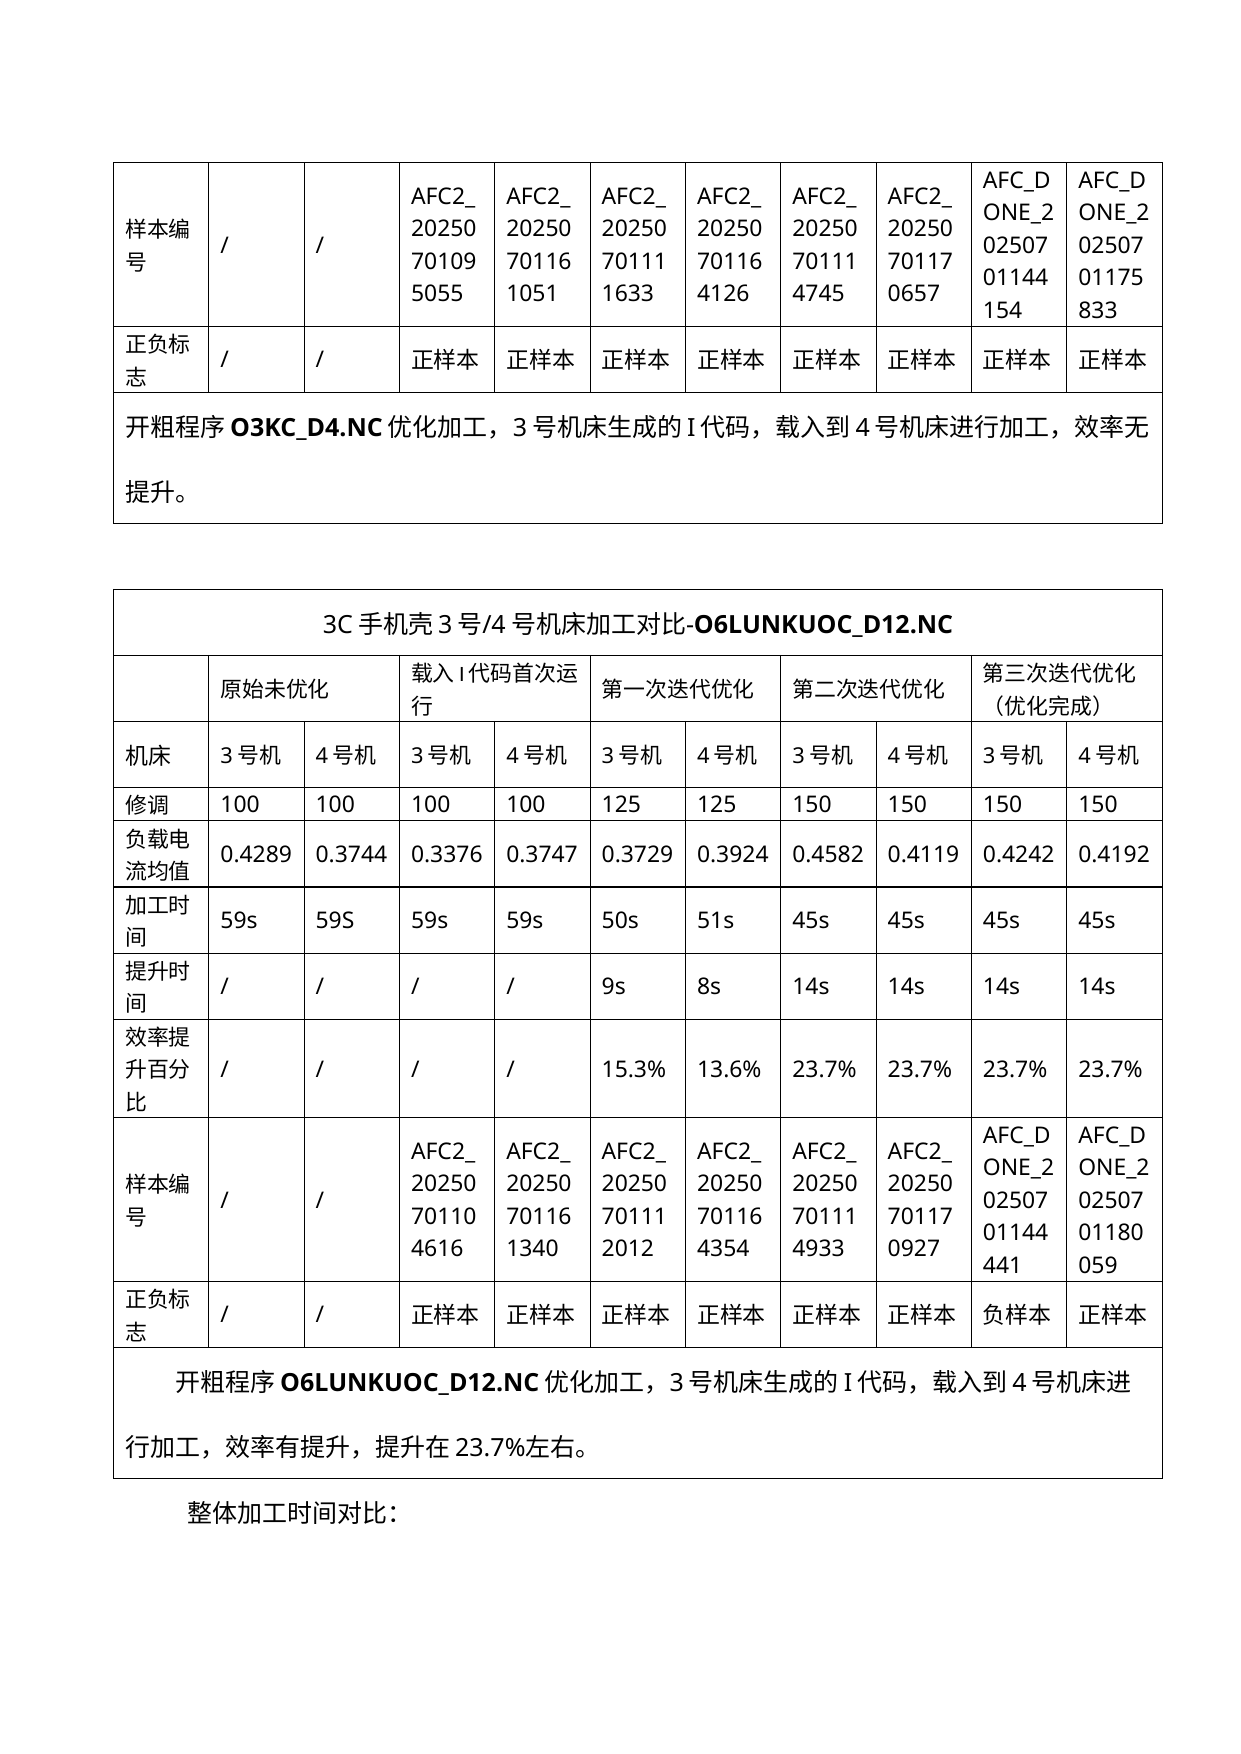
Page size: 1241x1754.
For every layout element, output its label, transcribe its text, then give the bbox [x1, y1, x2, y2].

table_cell 14s [972, 954, 1066, 1018]
table_cell 4号机 [686, 722, 780, 787]
table_cell 100 [305, 788, 399, 820]
table_cell 13.6% [686, 1020, 780, 1117]
table_cell 正样本 [781, 327, 876, 392]
table_cell AFC_DONE_20250701180059 [1067, 1118, 1162, 1281]
table_cell / [400, 954, 494, 1018]
table_cell 125 [591, 788, 685, 820]
table_cell 50s [591, 888, 685, 952]
table_cell 45s [877, 888, 971, 952]
table_cell 3号机 [972, 722, 1066, 787]
table_cell AFC_DONE_20250701175833 [1067, 163, 1162, 326]
table_cell 4号机 [495, 722, 590, 787]
table_cell 150 [781, 788, 876, 820]
table_cell 3号机 [209, 722, 304, 787]
table_cell 45s [972, 888, 1066, 952]
table_cell 正样本 [1067, 1282, 1162, 1347]
table_cell 正样本 [877, 327, 971, 392]
table_cell 提升时间 [114, 954, 208, 1018]
table_cell / [209, 1118, 304, 1281]
table_cell 14s [1067, 954, 1162, 1018]
table_cell 开粗程序O6LUNKUOC_D12.NC优化加工，3号机床生成的I代码，载入到4号机床进行加工，效率有提升，提升在23.7%左右。 [114, 1348, 1162, 1478]
table_cell AFC2_20250701114745 [781, 163, 876, 326]
table_cell 原始未优化 [209, 656, 399, 721]
table_cell 0.4119 [877, 821, 971, 886]
table_cell 45s [781, 888, 876, 952]
table_cell 负载电流均值 [114, 821, 208, 886]
table_cell AFC_DONE_20250701144154 [972, 163, 1066, 326]
table_cell 开粗程序O3KC_D4.NC优化加工，3号机床生成的I代码，载入到4号机床进行加工，效率无提升。 [114, 393, 1162, 523]
table_cell 正样本 [1067, 327, 1162, 392]
table_cell 23.7% [781, 1020, 876, 1117]
table_cell 加工时间 [114, 888, 208, 952]
table_cell 14s [781, 954, 876, 1018]
table_cell AFC_DONE_20250701144441 [972, 1118, 1066, 1281]
table_cell 正样本 [686, 327, 780, 392]
table_cell 100 [209, 788, 304, 820]
table_cell / [305, 163, 399, 326]
table_cell AFC2_20250701095055 [400, 163, 494, 326]
table_cell 0.3376 [400, 821, 494, 886]
table_cell 正样本 [495, 1282, 590, 1347]
table_cell / [209, 327, 304, 392]
table_cell 59s [495, 888, 590, 952]
table_cell AFC2_20250701161340 [495, 1118, 590, 1281]
table_cell 效率提升百分比 [114, 1020, 208, 1117]
table_cell 载入I代码首次运行 [400, 656, 590, 721]
table_cell 0.4289 [209, 821, 304, 886]
table_cell / [305, 1282, 399, 1347]
table_cell 150 [972, 788, 1066, 820]
table_cell 正样本 [400, 1282, 494, 1347]
table_cell 4号机 [305, 722, 399, 787]
table_cell 59s [209, 888, 304, 952]
table_cell 59S [305, 888, 399, 952]
table_cell 正负标志 [114, 1282, 208, 1347]
table_cell 150 [877, 788, 971, 820]
table_cell 正样本 [400, 327, 494, 392]
table_cell 14s [877, 954, 971, 1018]
table_cell 23.7% [1067, 1020, 1162, 1117]
table_cell 9s [591, 954, 685, 1018]
table_cell 0.3747 [495, 821, 590, 886]
table_cell 3号机 [400, 722, 494, 787]
table_cell 第一次迭代优化 [591, 656, 780, 721]
table_cell 负样本 [972, 1282, 1066, 1347]
table_cell 15.3% [591, 1020, 685, 1117]
table_cell 59s [400, 888, 494, 952]
table_cell 正样本 [591, 327, 685, 392]
table_cell 正样本 [877, 1282, 971, 1347]
table_cell 4号机 [877, 722, 971, 787]
table_cell 0.3924 [686, 821, 780, 886]
table_header 3C手机壳3号/4号机床加工对比-O6LUNKUOC_D12.NC [114, 590, 1162, 655]
table_cell 150 [1067, 788, 1162, 820]
table_cell 修调 [114, 788, 208, 820]
table_cell / [305, 327, 399, 392]
table_cell AFC2_20250701114933 [781, 1118, 876, 1281]
table_cell AFC2_20250701111633 [591, 163, 685, 326]
table_cell 23.7% [972, 1020, 1066, 1117]
table_cell / [209, 954, 304, 1018]
table_cell AFC2_20250701161051 [495, 163, 590, 326]
table_cell 0.4582 [781, 821, 876, 886]
table_cell 0.3729 [591, 821, 685, 886]
table_cell 正样本 [781, 1282, 876, 1347]
table_cell 51s [686, 888, 780, 952]
text 整体加工时间对比： [187, 1479, 1053, 1544]
table_cell 正样本 [495, 327, 590, 392]
table_cell 23.7% [877, 1020, 971, 1117]
table_cell AFC2_20250701170927 [877, 1118, 971, 1281]
table_cell AFC2_20250701112012 [591, 1118, 685, 1281]
table_cell AFC2_20250701164354 [686, 1118, 780, 1281]
table_cell / [495, 1020, 590, 1117]
table_cell / [305, 954, 399, 1018]
table_cell 125 [686, 788, 780, 820]
table_cell 0.4242 [972, 821, 1066, 886]
table_cell [114, 656, 208, 721]
table_cell AFC2_20250701104616 [400, 1118, 494, 1281]
table_cell / [209, 1020, 304, 1117]
table_cell / [495, 954, 590, 1018]
table_cell / [400, 1020, 494, 1117]
table_cell 机床 [114, 722, 208, 787]
table_cell 0.3744 [305, 821, 399, 886]
table_cell / [209, 163, 304, 326]
table_cell 8s [686, 954, 780, 1018]
table_cell 正样本 [686, 1282, 780, 1347]
table_cell 100 [400, 788, 494, 820]
table_cell 第三次迭代优化（优化完成） [972, 656, 1162, 721]
table_cell 0.4192 [1067, 821, 1162, 886]
table_cell 正样本 [972, 327, 1066, 392]
table_cell / [305, 1020, 399, 1117]
table_cell 45s [1067, 888, 1162, 952]
table_cell / [209, 1282, 304, 1347]
table_cell 正负标志 [114, 327, 208, 392]
table_cell 3号机 [591, 722, 685, 787]
table_cell 3号机 [781, 722, 876, 787]
table_cell / [305, 1118, 399, 1281]
table_cell AFC2_20250701164126 [686, 163, 780, 326]
table_cell 正样本 [591, 1282, 685, 1347]
table_cell 样本编号 [114, 163, 208, 326]
table_cell AFC2_20250701170657 [877, 163, 971, 326]
table_cell 4号机 [1067, 722, 1162, 787]
table_cell 样本编号 [114, 1118, 208, 1281]
table_cell 100 [495, 788, 590, 820]
table_cell 第二次迭代优化 [781, 656, 971, 721]
